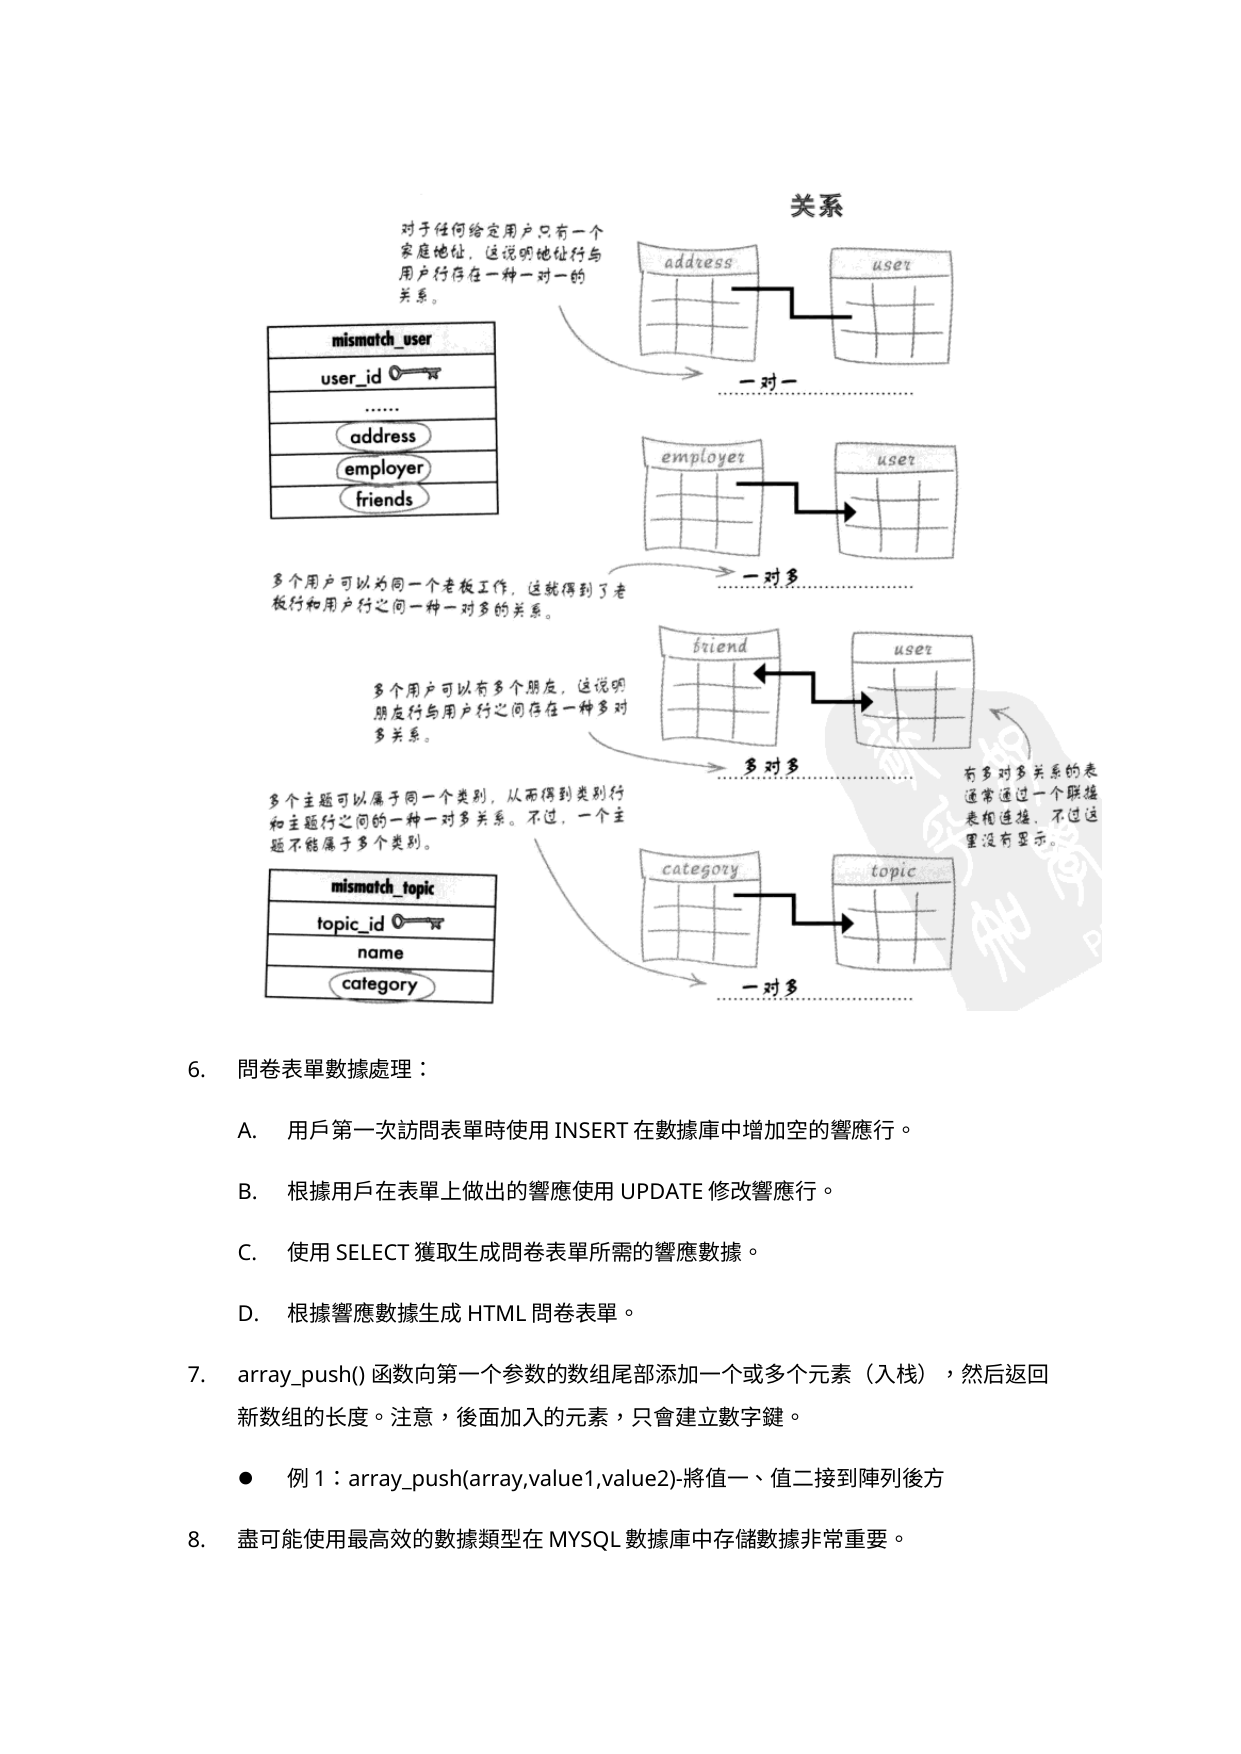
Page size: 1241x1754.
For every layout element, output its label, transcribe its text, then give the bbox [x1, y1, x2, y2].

list 根據響應數據生成HTML問卷表單。 [237, 1293, 1053, 1331]
list 問卷表單數據處理： [187, 1050, 1053, 1087]
list 使用SELECT獲取生成問卷表單所需的響應數據。 [237, 1232, 1053, 1270]
list 例1：array_push(array,value1,value2)-將值一、值二接到陣列後方 [237, 1458, 1053, 1496]
list 用戶第一次訪問表單時使用INSERT在數據庫中增加空的響應行。 [237, 1111, 1053, 1148]
picture [237, 180, 1102, 1011]
list array_push() 函数向第一个参数的数组尾部添加一个或多个元素（入栈），然后返回新数组的长度。注意，後面加入的元素，只會建立數字鍵。 [187, 1354, 1053, 1435]
list 根據用戶在表單上做出的響應使用UPDATE修改響應行。 [237, 1172, 1053, 1209]
list 盡可能使用最高效的數據類型在MYSQL數據庫中存儲數據非常重要。 [187, 1519, 1053, 1557]
